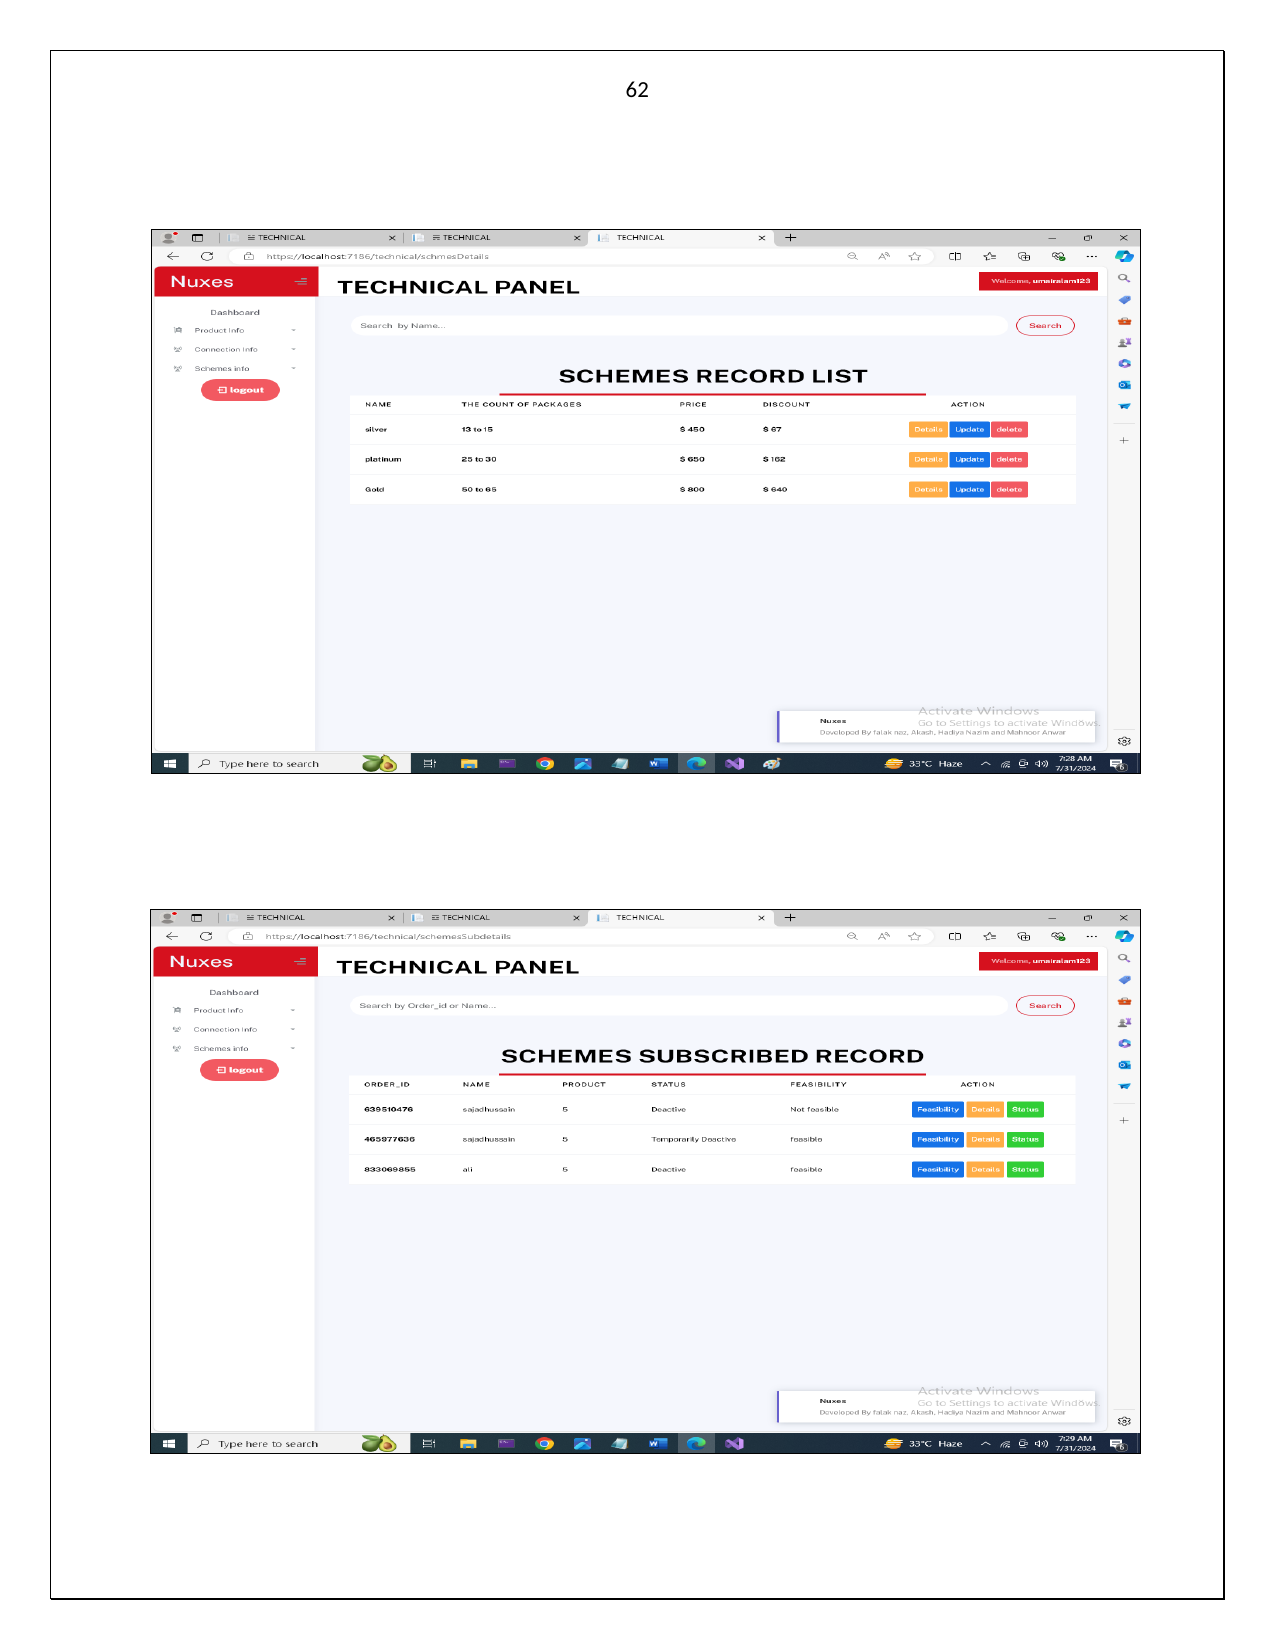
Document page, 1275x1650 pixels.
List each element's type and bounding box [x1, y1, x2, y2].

picture [151, 910, 1140, 1453]
picture [152, 230, 1140, 773]
